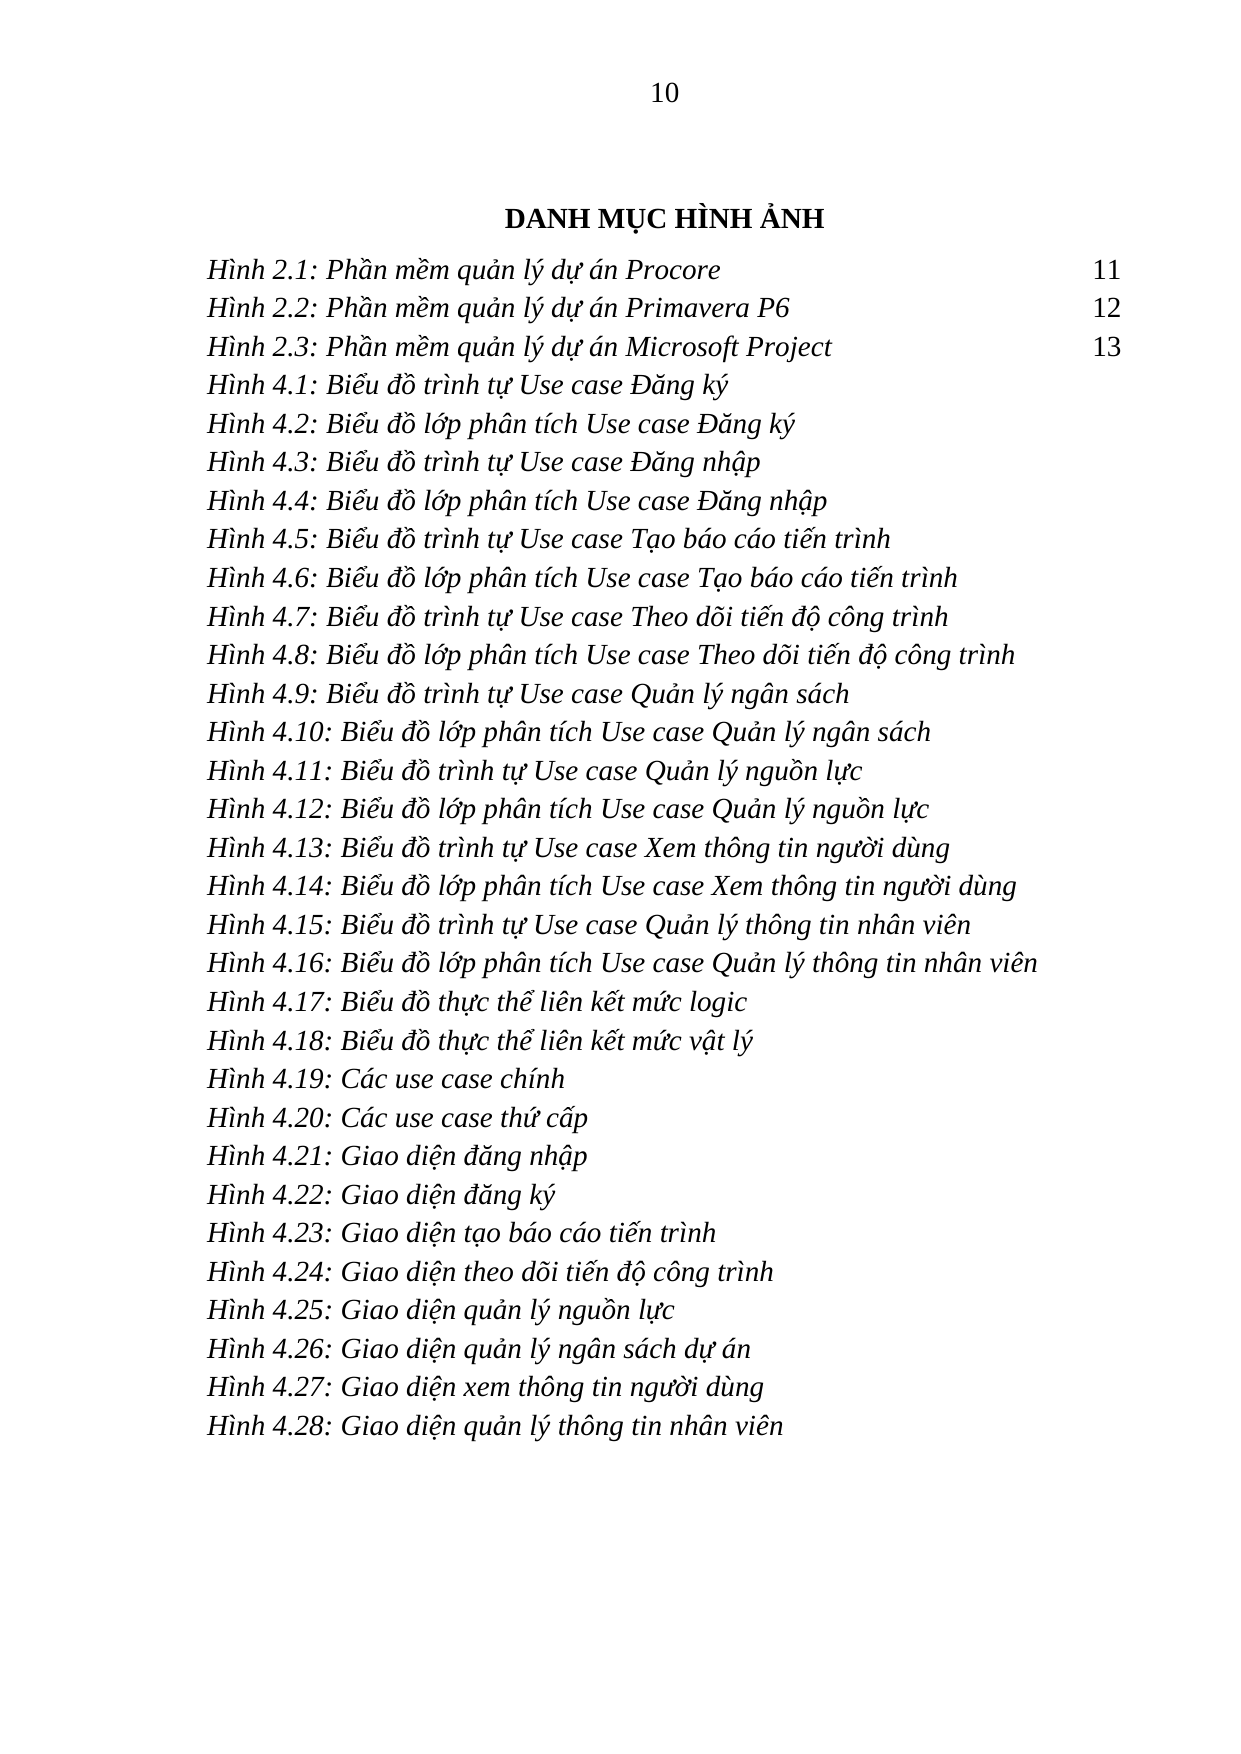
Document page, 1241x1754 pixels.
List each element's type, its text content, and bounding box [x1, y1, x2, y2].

text Hình 4.27: Giao diện xem thông tin người dùng [207, 1369, 1122, 1403]
text Hình 4.17: Biểu đồ thực thể liên kết mức logic [207, 984, 1122, 1018]
text Hình 4.5: Biểu đồ trình tự Use case Tạo báo cáo tiến trình [207, 522, 1122, 555]
text Hình 4.8: Biểu đồ lớp phân tích Use case Theo dõi tiến độ công trình [207, 637, 1122, 671]
text Hình 4.12: Biểu đồ lớp phân tích Use case Quản lý nguồn lực [207, 791, 1122, 825]
text Hình 4.9: Biểu đồ trình tự Use case Quản lý ngân sách [207, 676, 1122, 709]
text Hình 4.1: Biểu đồ trình tự Use case Đăng ký [207, 367, 1122, 401]
text Hình 4.7: Biểu đồ trình tự Use case Theo dõi tiến độ công trình [207, 599, 1122, 632]
text Hình 4.3: Biểu đồ trình tự Use case Đăng nhập [207, 444, 1122, 478]
text Hình 4.28: Giao diện quản lý thông tin nhân viên [207, 1408, 1122, 1442]
text Hình 4.23: Giao diện tạo báo cáo tiến trình [207, 1215, 1122, 1249]
text Hình 4.19: Các use case chính [207, 1061, 1122, 1095]
text Hình 4.25: Giao diện quản lý nguồn lực [207, 1292, 1122, 1326]
subtitle DANH MỤC HÌNH ẢNH [207, 201, 1122, 235]
text Hình 4.20: Các use case thứ cấp [207, 1100, 1122, 1133]
text Hình 4.21: Giao diện đăng nhập [207, 1138, 1122, 1172]
text Hình 4.16: Biểu đồ lớp phân tích Use case Quản lý thông tin nhân viên [207, 946, 1122, 979]
text Hình 4.10: Biểu đồ lớp phân tích Use case Quản lý ngân sách [207, 714, 1122, 748]
text Hình 4.11: Biểu đồ trình tự Use case Quản lý nguồn lực [207, 753, 1122, 786]
text Hình 4.4: Biểu đồ lớp phân tích Use case Đăng nhập [207, 483, 1122, 517]
text Hình 4.6: Biểu đồ lớp phân tích Use case Tạo báo cáo tiến trình [207, 560, 1122, 594]
text Hình 4.2: Biểu đồ lớp phân tích Use case Đăng ký [207, 406, 1122, 439]
text Hình 4.15: Biểu đồ trình tự Use case Quản lý thông tin nhân viên [207, 907, 1122, 941]
text Hình 4.24: Giao diện theo dõi tiến độ công trình [207, 1254, 1122, 1287]
text Hình 4.13: Biểu đồ trình tự Use case Xem thông tin người dùng [207, 830, 1122, 863]
text Hình 4.26: Giao diện quản lý ngân sách dự án [207, 1331, 1122, 1364]
text Hình 4.22: Giao diện đăng ký [207, 1177, 1122, 1210]
text Hình 4.14: Biểu đồ lớp phân tích Use case Xem thông tin người dùng [207, 868, 1122, 902]
text Hình 4.18: Biểu đồ thực thể liên kết mức vật lý [207, 1023, 1122, 1056]
